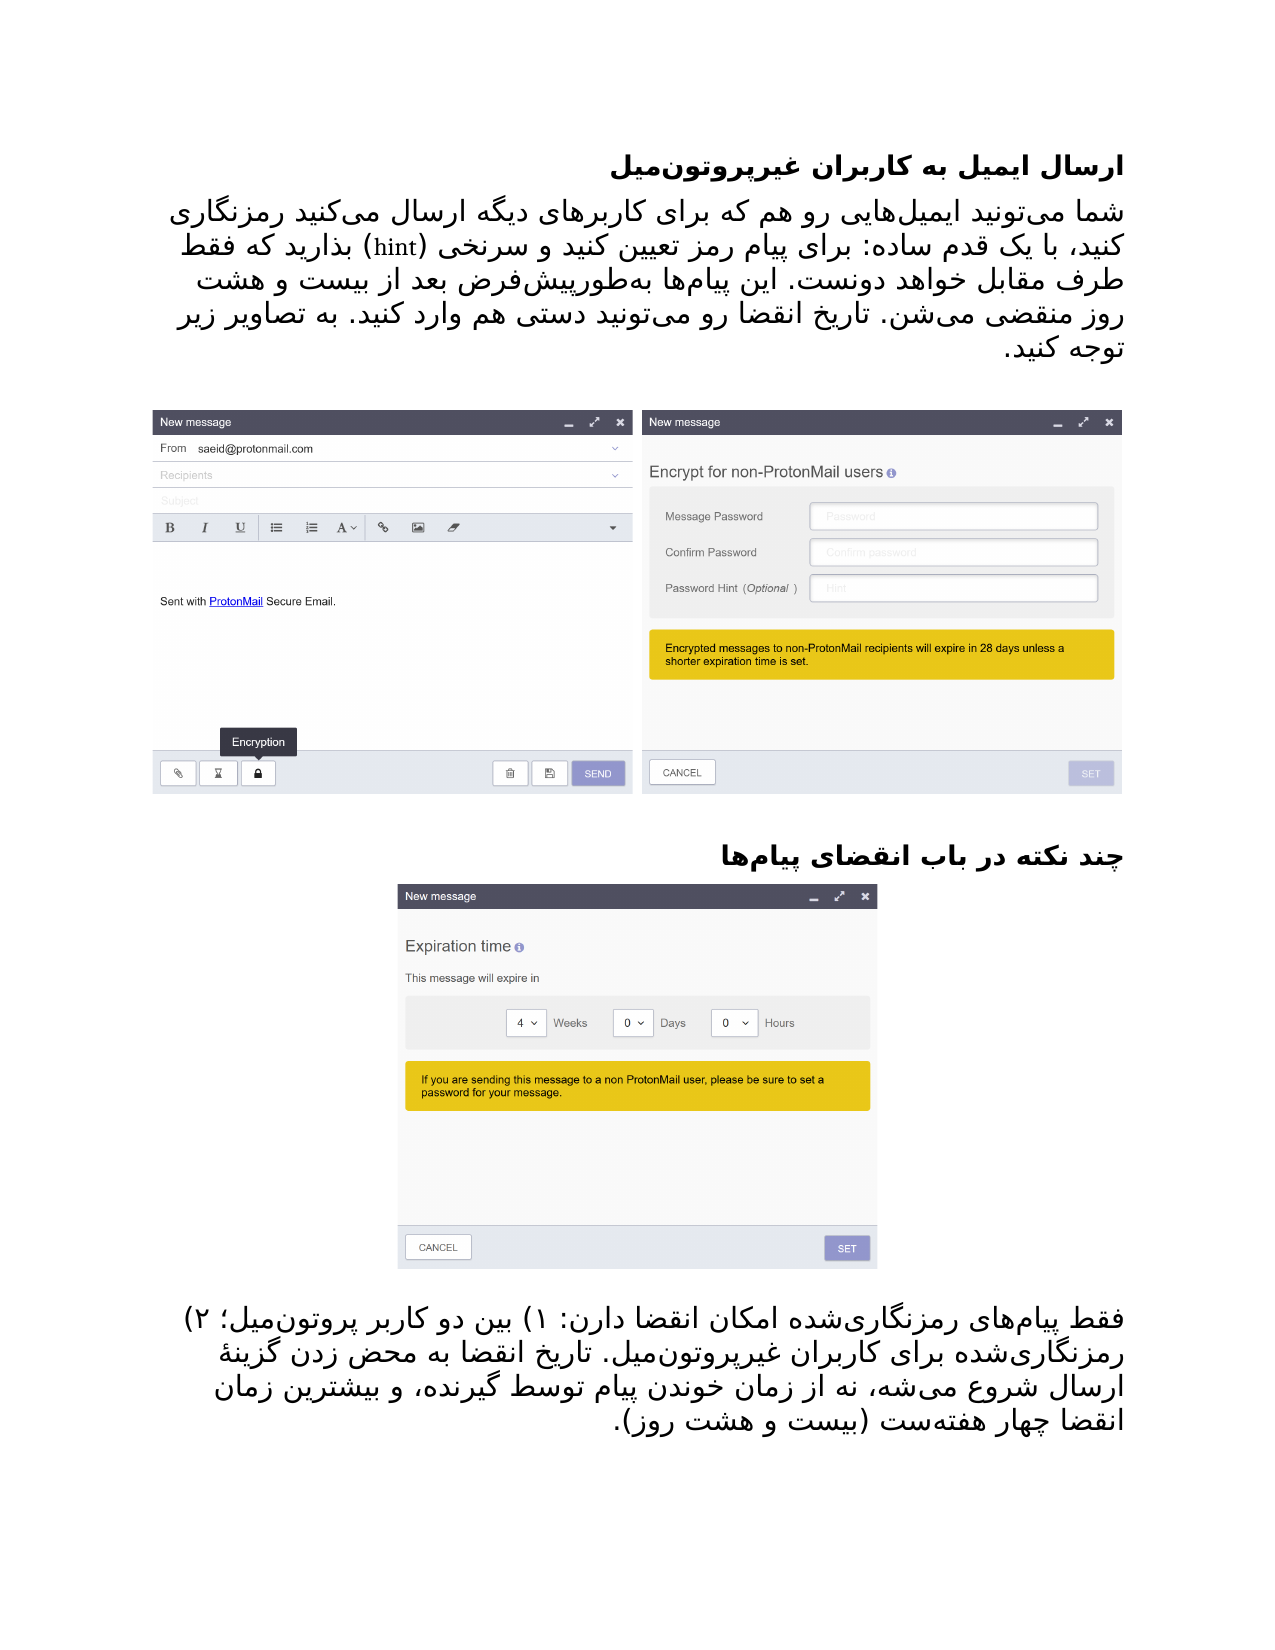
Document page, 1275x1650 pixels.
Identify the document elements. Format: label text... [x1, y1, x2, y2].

text فقط پیام‌های رمزنگاری‌شده امکان انقضا دارن: ۱) بین دو کاربر پروتون‌میل؛ ۲) رمزنگاری‌شده برای کاربران غیرپروتون‌میل. تاریخ انقضا به محض زدن گزینهٔ ارسال شروع می‌شه، نه از زمان خوندن پیام توسط گیرنده، و بیشترین زمان انقضا چهار هفته‌ست (بیست و هشت روز). [150, 1302, 1125, 1437]
picture [642, 410, 1122, 794]
text شما می‌تونید ایمیل‌هایی رو هم که برای کاربرهای دیگه ارسال می‌کنید رمزنگاری کنید، با یک قدم ساده: برای پیام رمز تعیین کنید و سرنخی (hint) بذارید که فقط طرف مقابل خواهد دونست. این پیام‌ها به‌طورپیش‌فرض بعد از بیست و هشت روز منقضی می‌شن. تاریخ انقضا رو می‌تونید دستی هم وارد کنید. به تصاویر زیر توجه کنید. [150, 194, 1125, 364]
subtitle چند نکته در باب انقضای پیام‌ها [150, 840, 1125, 872]
picture [397, 884, 878, 1269]
picture [152, 410, 633, 794]
subtitle ارسال ایمیل به کاربران غیرپروتون‌میل [150, 150, 1125, 182]
